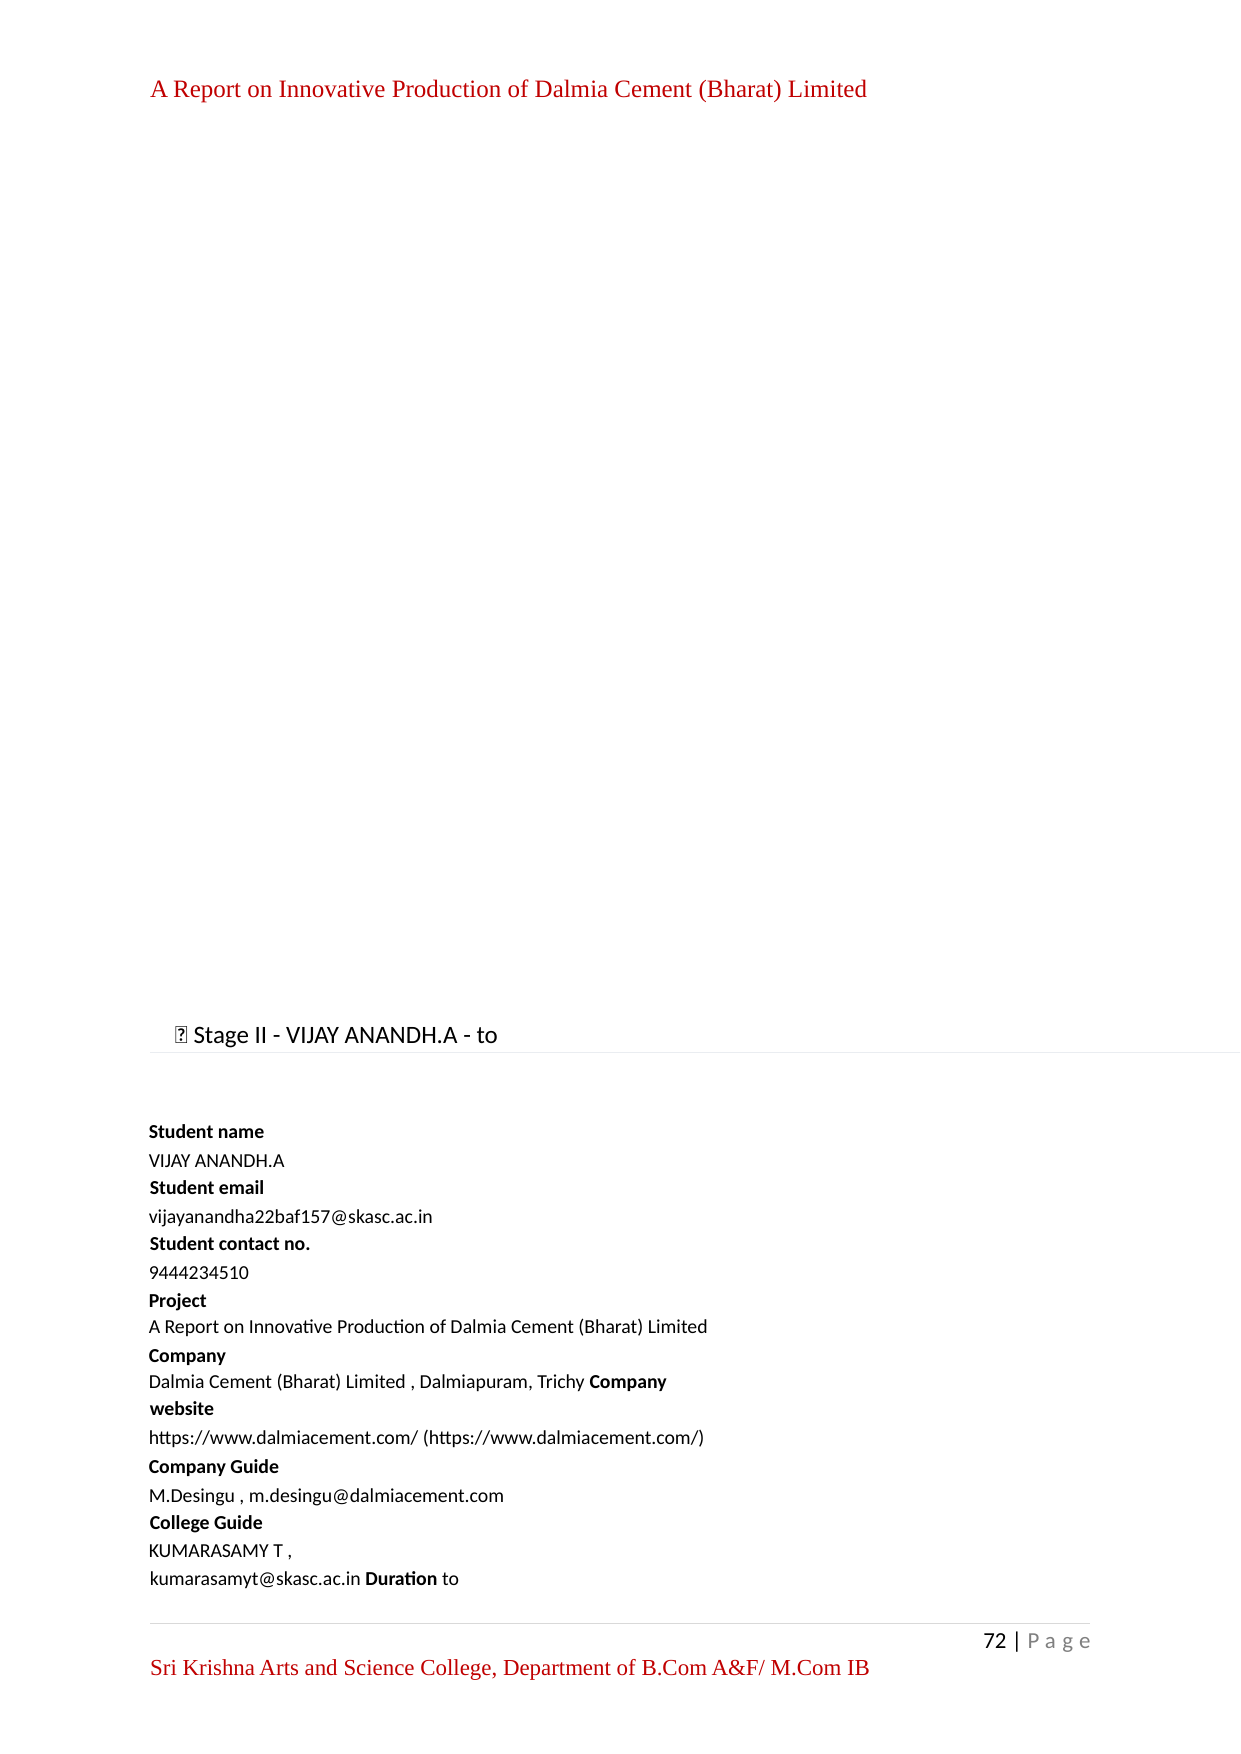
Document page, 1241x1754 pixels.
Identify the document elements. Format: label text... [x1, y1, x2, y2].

text A Report on Innovative Production of Dalmia Cement (Bharat) Limited [148, 1315, 1090, 1339]
text Company Guide [148, 1454, 1090, 1478]
text  Stage II - VIJAY ANANDH.A - to [175, 1019, 1090, 1049]
text https://www.dalmiacement.com/ (https://www.dalmiacement.com/) [148, 1425, 1090, 1449]
text VIJAY ANANDH.A Student email [148, 1148, 294, 1199]
text Project [148, 1289, 1090, 1313]
text M.Desingu , m.desingu@dalmiacement.com College Guide [148, 1483, 545, 1534]
text vijayanandha22baf157@skasc.ac.in Student contact no. [148, 1204, 470, 1255]
text Company [148, 1343, 1090, 1368]
text KUMARASAMY T , kumarasamyt@skasc.ac.in Duration to [148, 1539, 475, 1590]
text 9444234510 [148, 1260, 1090, 1284]
text Student name [148, 1119, 1090, 1144]
text Dalmia Cement (Bharat) Limited , Dalmiapuram, Trichy Company website [148, 1369, 668, 1421]
